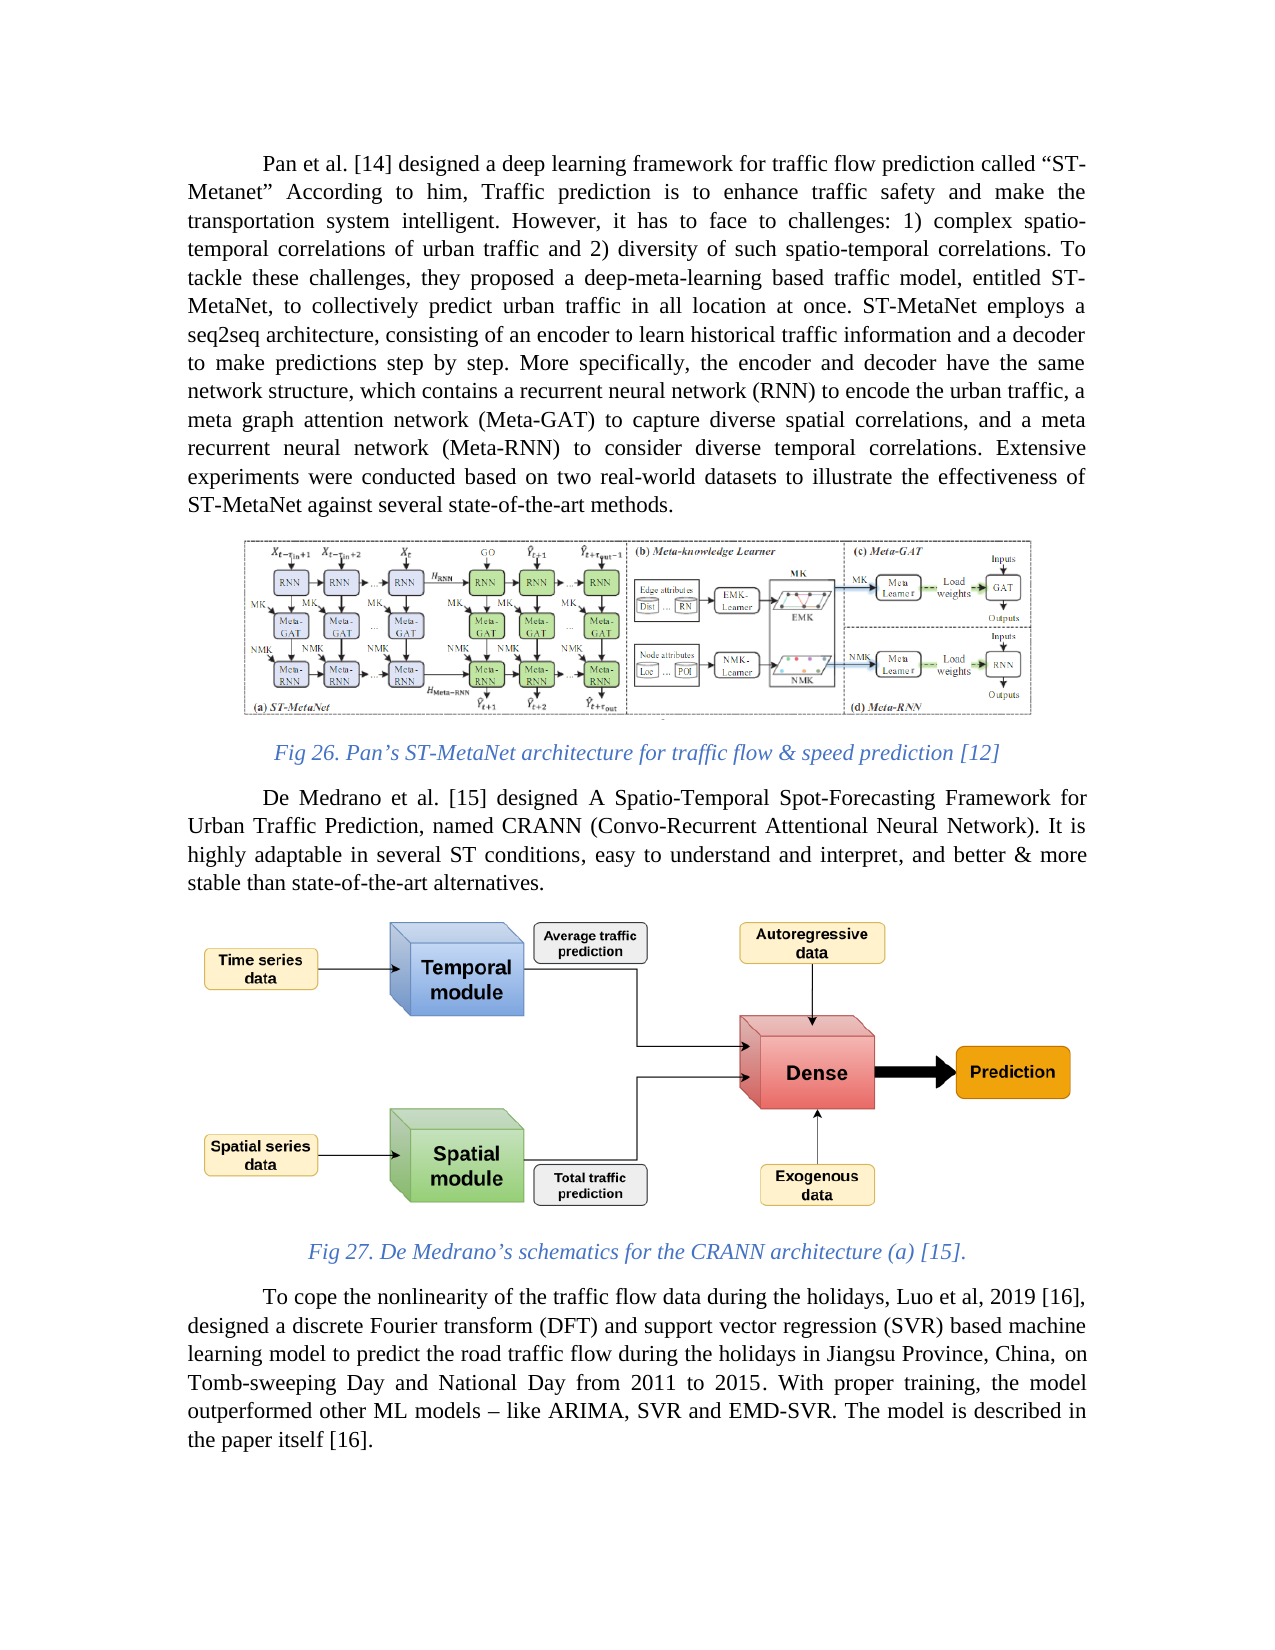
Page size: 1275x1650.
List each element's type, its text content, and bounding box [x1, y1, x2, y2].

picture [240, 536, 1036, 720]
text Fig 26. Pan’s ST-MetaNet architecture for traffic flow & speed prediction [12] [187, 739, 1087, 765]
picture [196, 914, 1079, 1220]
text Fig 27. De Medrano’s schematics for the CRANN architecture (a) [15]. [187, 1238, 1087, 1265]
text To cope the nonlinearity of the traffic flow data during the holidays, Luo et al, 2019 [16], designed a discrete Fourier transform (DFT) and support vector regression (SVR) based machine learning model to predict the road traffic flow during the holidays in Jiangsu Province, China, on Tomb-sweeping Day and National Day from 2011 to 2015. With proper training, the model outperformed other ML models – like ARIMA, SVR and EMD-SVR. The model is described in the paper itself [16]. [187, 1283, 1087, 1452]
text Pan et al. [14] designed a deep learning framework for traffic flow prediction called “ST-Metanet” According to him, Traffic prediction is to enhance traffic safety and make the transportation system intelligent. However, it has to face to challenges: 1) complex spatio-temporal correlations of urban traffic and 2) diversity of such spatio-temporal correlations. To tackle these challenges, they proposed a deep-meta-learning based traffic model, entitled ST-MetaNet, to collectively predict urban traffic in all location at once. ST-MetaNet employs a seq2seq architecture, consisting of an encoder to learn historical traffic information and a decoder to make predictions step by step. More specifically, the encoder and decoder have the same network structure, which contains a recurrent neural network (RNN) to encode the urban traffic, a meta graph attention network (Meta-GAT) to capture diverse spatial correlations, and a meta recurrent neural network (Meta-RNN) to consider diverse temporal correlations. Extensive experiments were conducted based on two real-world datasets to illustrate the effectiveness of ST-MetaNet against several state-of-the-art methods. [187, 150, 1087, 518]
text De Medrano et al. [15] designed A Spatio-Temporal Spot-Forecasting Framework for Urban Traffic Prediction, named CRANN (Convo-Recurrent Attentional Neural Network). It is highly adaptable in several ST conditions, easy to understand and interpret, and better & more stable than state-of-the-art alternatives. [187, 784, 1087, 896]
